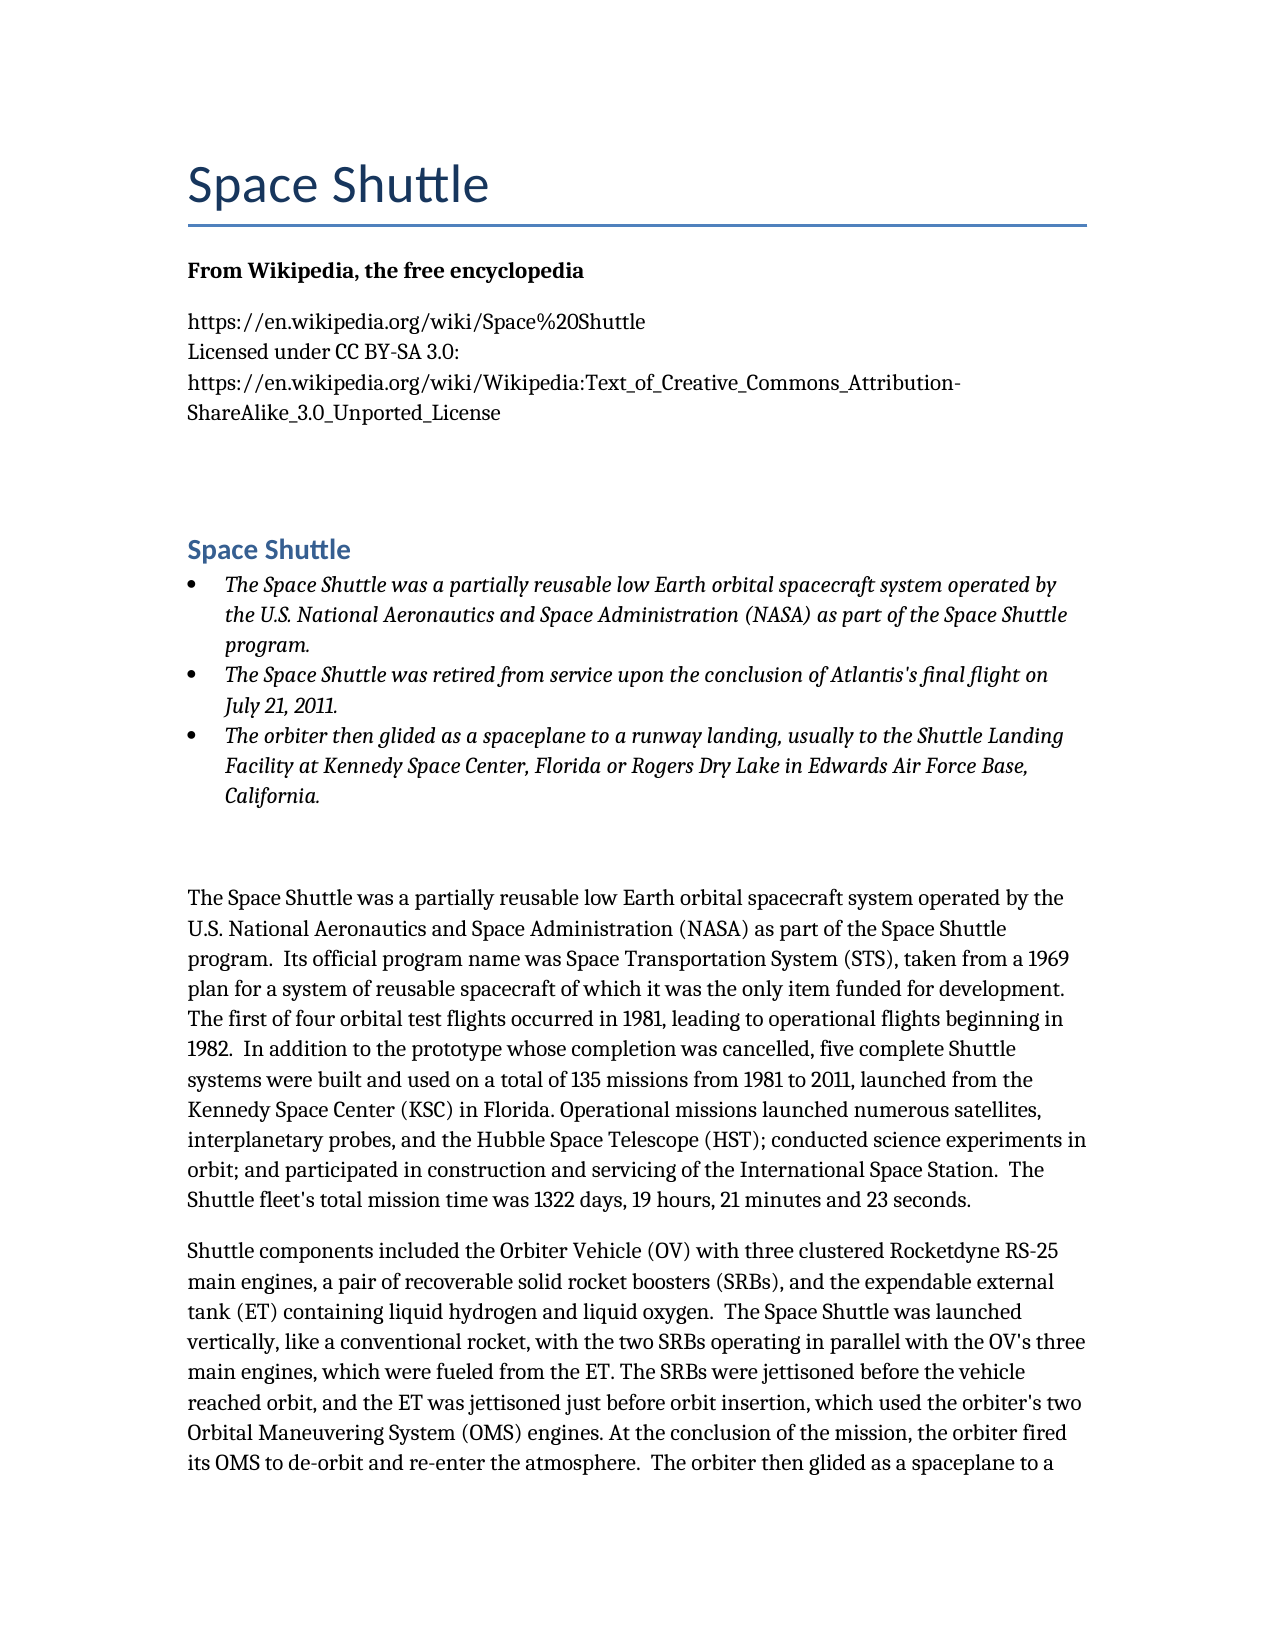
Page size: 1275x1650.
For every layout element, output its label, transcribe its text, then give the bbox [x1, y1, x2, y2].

text From Wikipedia, the free encyclopedia [187, 258, 1087, 284]
list The Space Shuttle was a partially reusable low Earth orbital spacecraft system operated by the U.S. National Aeronautics and Space Administration (NASA) as part of the Space Shuttle program. [187, 572, 1087, 658]
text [187, 1238, 1087, 1476]
subtitle Space Shuttle [187, 531, 1087, 566]
text The Space Shuttle was a partially reusable low Earth orbital spacecraft system operated by the U.S. National Aeronautics and Space Administration (NASA) as part of the Space Shuttle program. Its official program name was Space Transportation System (STS), taken from a 1969 plan for a system of reusable spacecraft of which it was the only item funded for development. The first of four orbital test flights occurred in 1981, leading to operational flights beginning in 1982. In addition to the prototype whose completion was cancelled, five complete Shuttle systems were built and used on a total of 135 missions from 1981 to 2011, launched from the Kennedy Space Center (KSC) in Florida. Operational missions launched numerous satellites, interplanetary probes, and the Hubble Space Telescope (HST); conducted science experiments in orbit; and participated in construction and servicing of the International Space Station. The Shuttle fleet's total mission time was 1322 days, 19 hours, 21 minutes and 23 seconds. [187, 885, 1087, 1214]
text https://en.wikipedia.org/wiki/Space%20Shuttle Licensed under CC BY-SA 3.0: https://en.wikipedia.org/wiki/Wikipedia:Text_of_Creative_Commons_Attribution-ShareAlike_3.0_Unported_License [187, 309, 1087, 426]
list The orbiter then glided as a spaceplane to a runway landing, usually to the Shuttle Landing Facility at Kennedy Space Center, Florida or Rogers Dry Lake in Edwards Air Force Base, California. [187, 723, 1087, 809]
list The Space Shuttle was retired from service upon the conclusion of Atlantis's final flight on July 21, 2011. [187, 662, 1087, 719]
title Space Shuttle [187, 150, 1087, 227]
